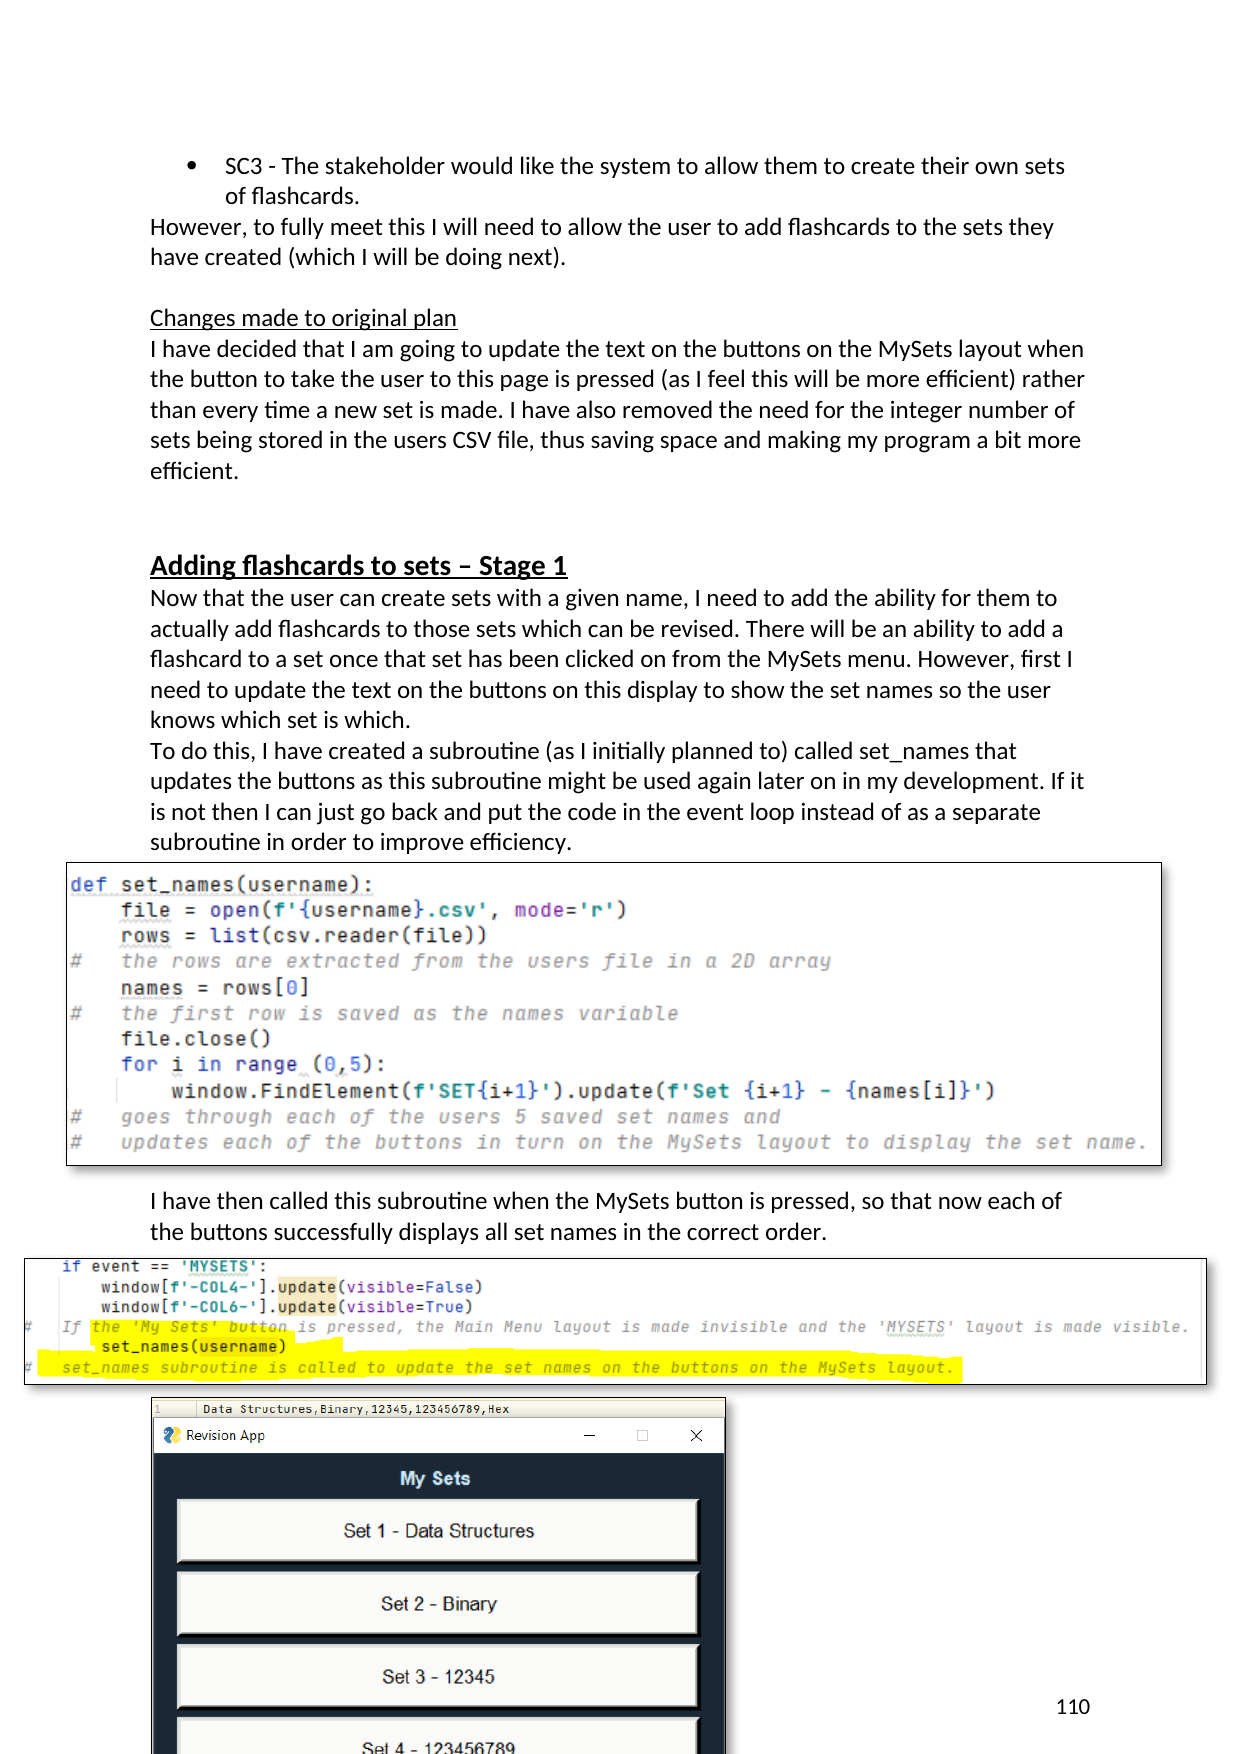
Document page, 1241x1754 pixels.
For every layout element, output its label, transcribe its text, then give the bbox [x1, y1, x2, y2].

picture [152, 1398, 725, 1754]
text However, to fully meet this I will need to allow the user to add flashcards to the sets they have created (which I will be doing next). [150, 211, 1090, 272]
picture [67, 863, 1161, 1165]
text To do this, I have created a subroutine (as I initially planned to) called set_names that updates the buttons as this subroutine might be used again later on in my development. If it is not then I can just go back and put the code in the event loop instead of as a separate subroutine in order to improve efficiency. [150, 735, 1090, 857]
text Adding flashcards to sets – Stage 1 [150, 547, 1090, 582]
text Now that the user can create sets with a given name, I need to add the ability for them to actually add flashcards to those sets which can be revised. There will be an ability to add a flashcard to a set once that set has been clicked on from the MySets menu. However, first I need to update the text on the buttons on this display to show the set names so the user knows which set is which. [150, 582, 1090, 735]
text Changes made to original plan [150, 303, 1090, 333]
picture [25, 1259, 1206, 1384]
list SC3 - The stakeholder would like the system to allow them to create their own sets of flashcards. [187, 150, 1090, 211]
text I have then called this subroutine when the MySets button is pressed, so that now each of the buttons successfully displays all set names in the correct order. [150, 1179, 1090, 1246]
text I have decided that I am going to update the text on the buttons on the MySets layout when the button to take the user to this page is pressed (as I feel this will be more efficient) rather than every time a new set is made. I have also removed the need for the integer number of sets being stored in the users CSV file, thus saving space and making my program a bit more efficient. [150, 333, 1090, 486]
